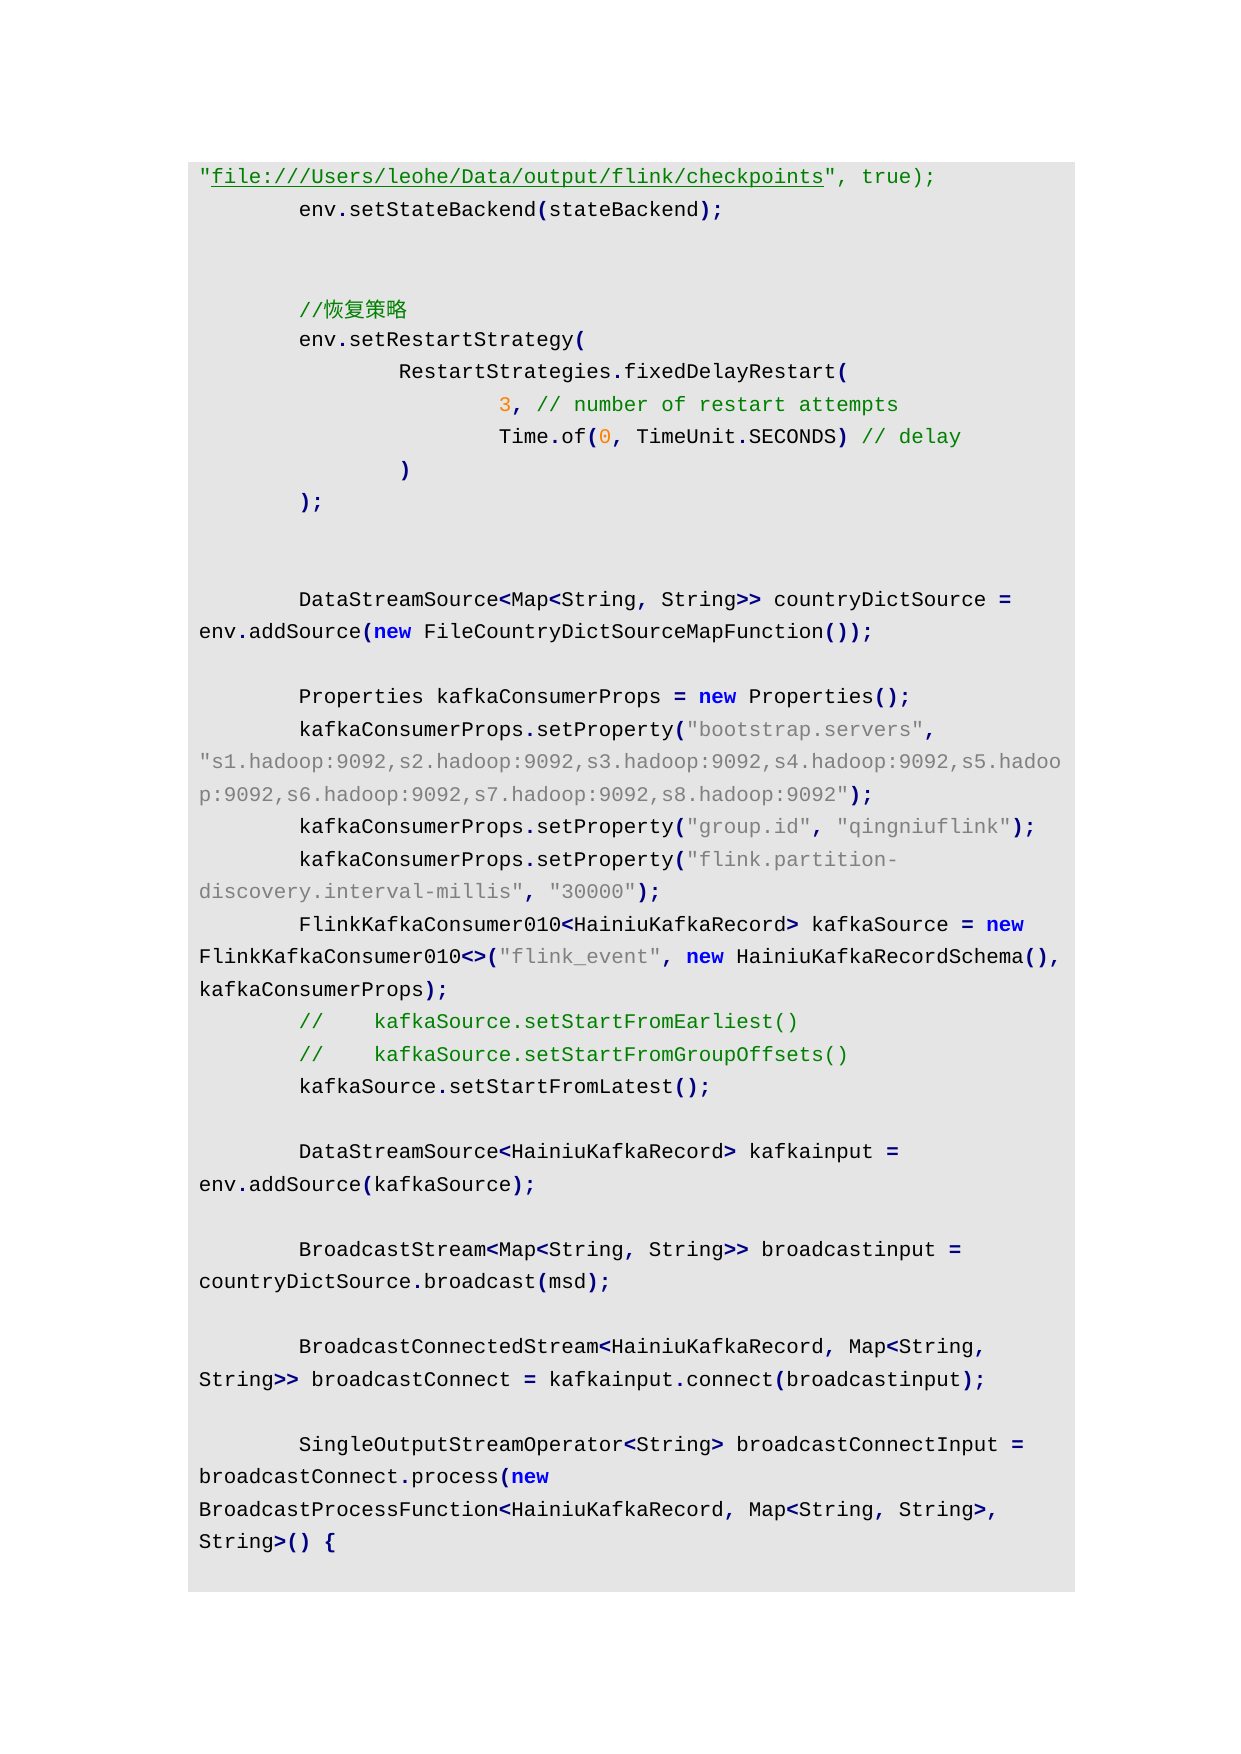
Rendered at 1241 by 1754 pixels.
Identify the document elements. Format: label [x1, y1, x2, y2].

table_header [188, 162, 1075, 1592]
